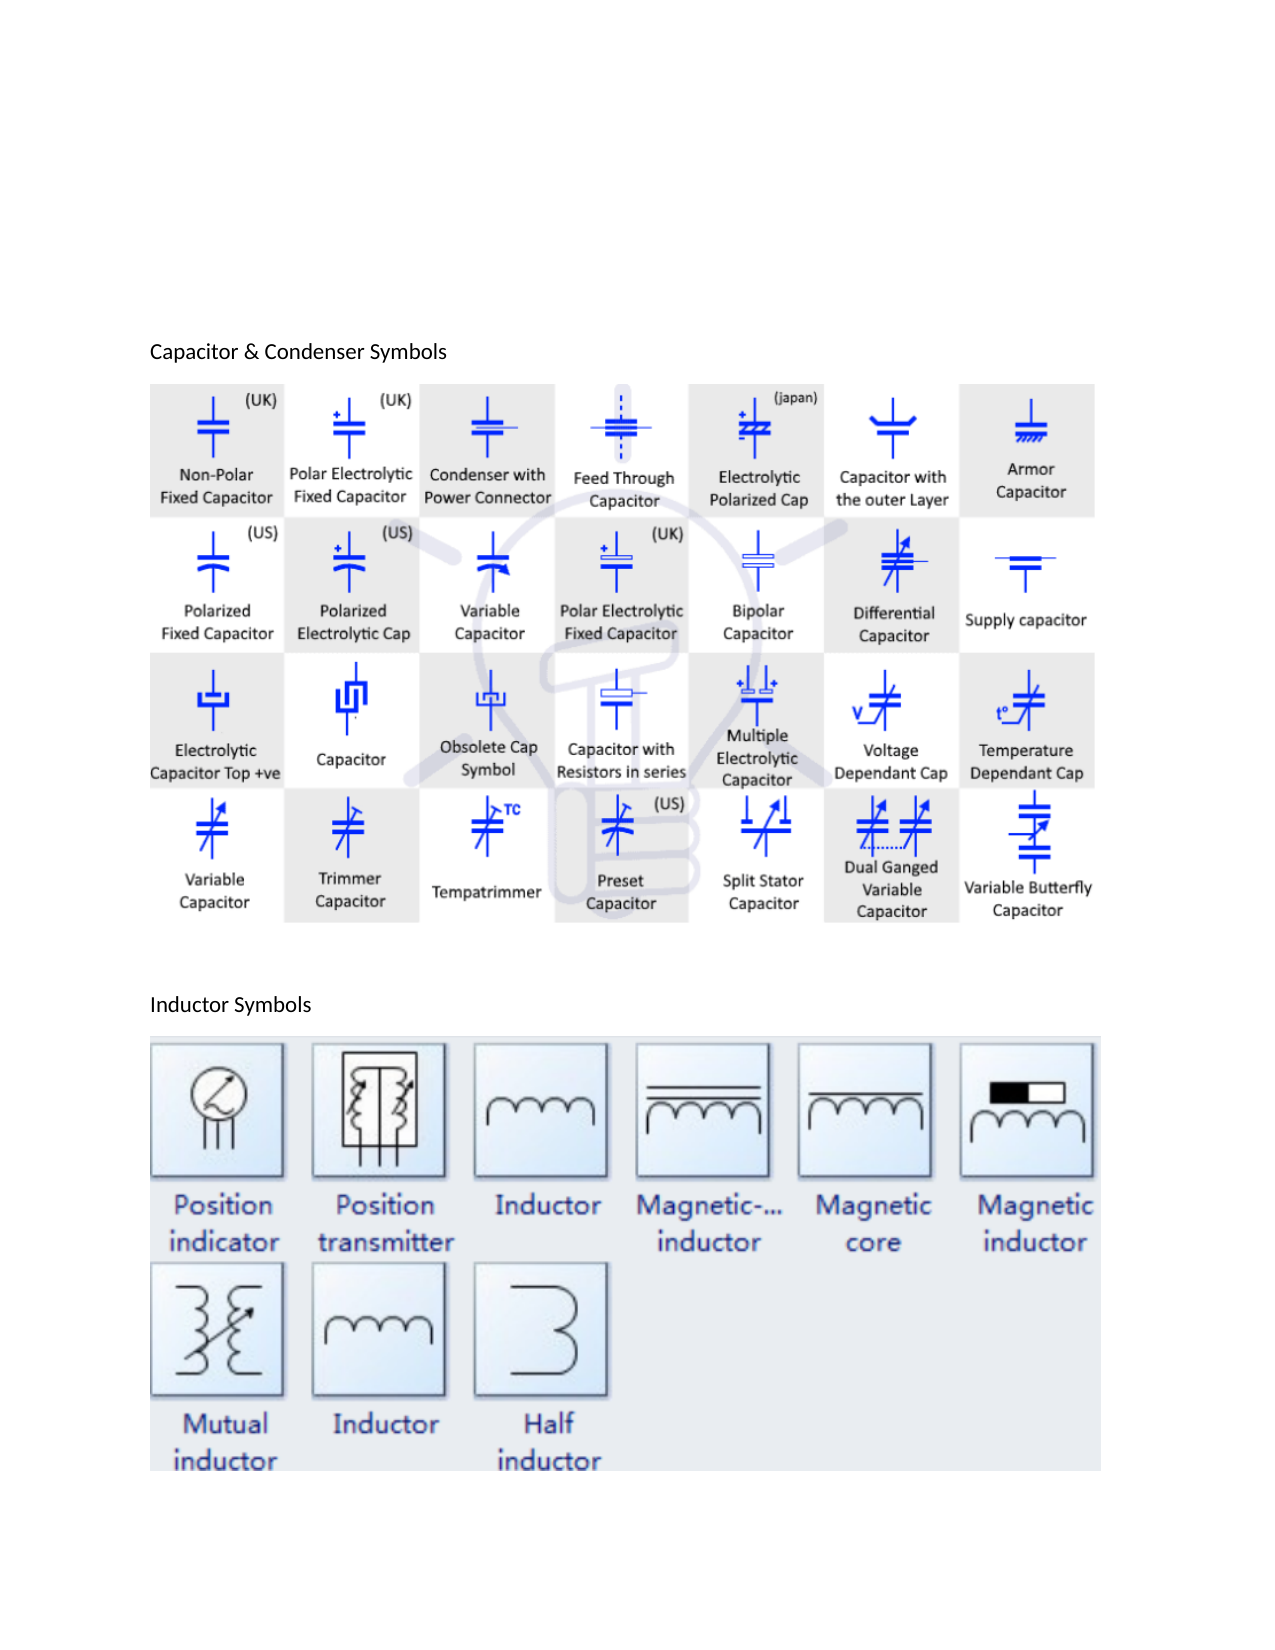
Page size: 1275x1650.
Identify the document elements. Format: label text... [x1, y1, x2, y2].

text Inductor Symbols [150, 990, 1125, 1018]
text Capacitor & Condenser Symbols [150, 337, 1125, 366]
picture [150, 384, 1097, 925]
picture [150, 1036, 1101, 1471]
